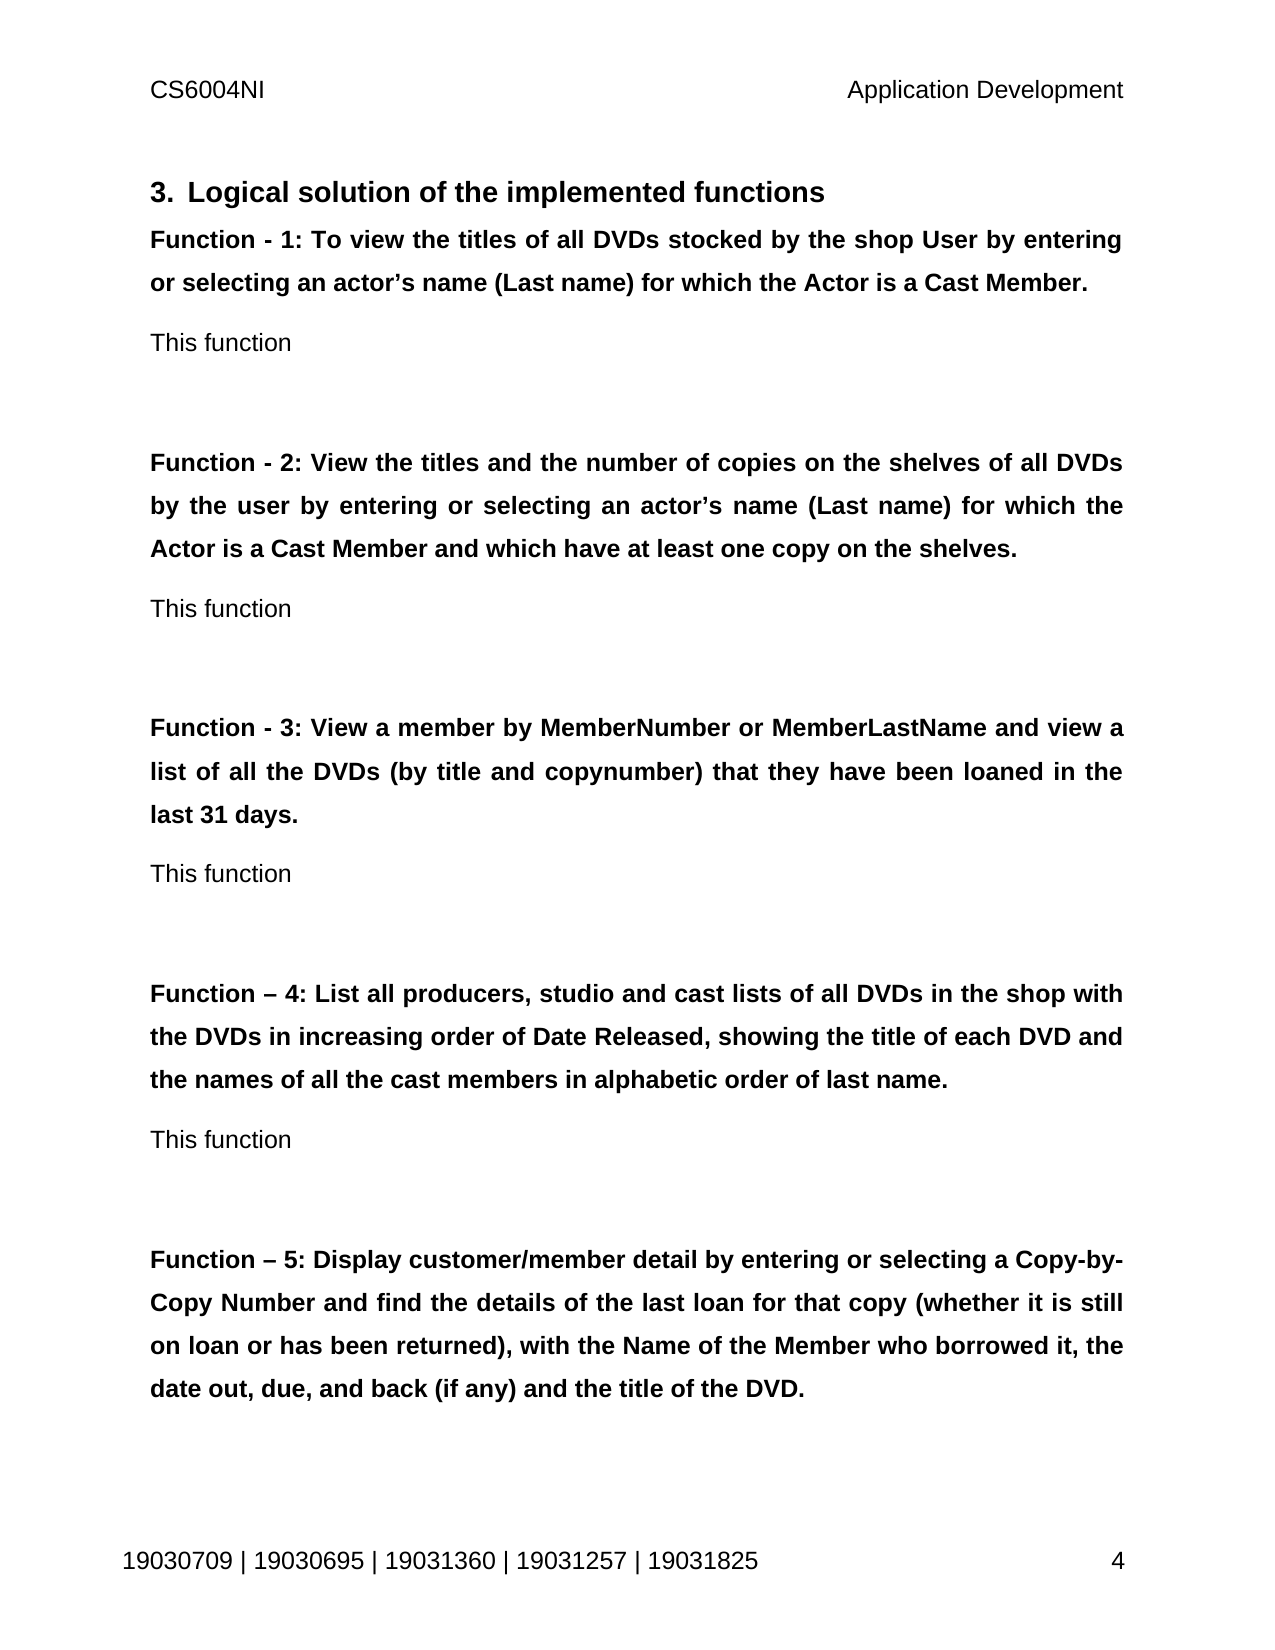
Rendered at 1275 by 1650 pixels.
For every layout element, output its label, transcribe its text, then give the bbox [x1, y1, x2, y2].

text Function - 3: View a member by MemberNumber or MemberLastName and view a list of all the DVDs (by title and copynumber) that they have been loaned in the last 31 days. [150, 713, 1125, 828]
text This function [150, 859, 1125, 888]
text Function - 2: View the titles and the number of copies on the shelves of all DVDs by the user by entering or selecting an actor’s name (Last name) for which the Actor is a Cast Member and which have at least one copy on the shelves. [150, 448, 1125, 563]
text Function – 5: Display customer/member detail by entering or selecting a Copy-by-Copy Number and find the details of the last loan for that copy (whether it is still on loan or has been returned), with the Name of the Member who borrowed it, the date out, due, and back (if any) and the title of the DVD. [150, 1245, 1125, 1403]
text This function [150, 594, 1125, 623]
subtitle Logical solution of the implemented functions [150, 175, 1125, 208]
text Function – 4: List all producers, studio and cast lists of all DVDs in the shop with the DVDs in increasing order of Date Released, showing the title of each DVD and the names of all the cast members in alphabetic order of last name. [150, 979, 1125, 1094]
text Function - 1: To view the titles of all DVDs stocked by the shop User by entering or selecting an actor’s name (Last name) for which the Actor is a Cast Member. [150, 225, 1125, 297]
text This function [150, 1125, 1125, 1154]
text This function [150, 328, 1125, 357]
